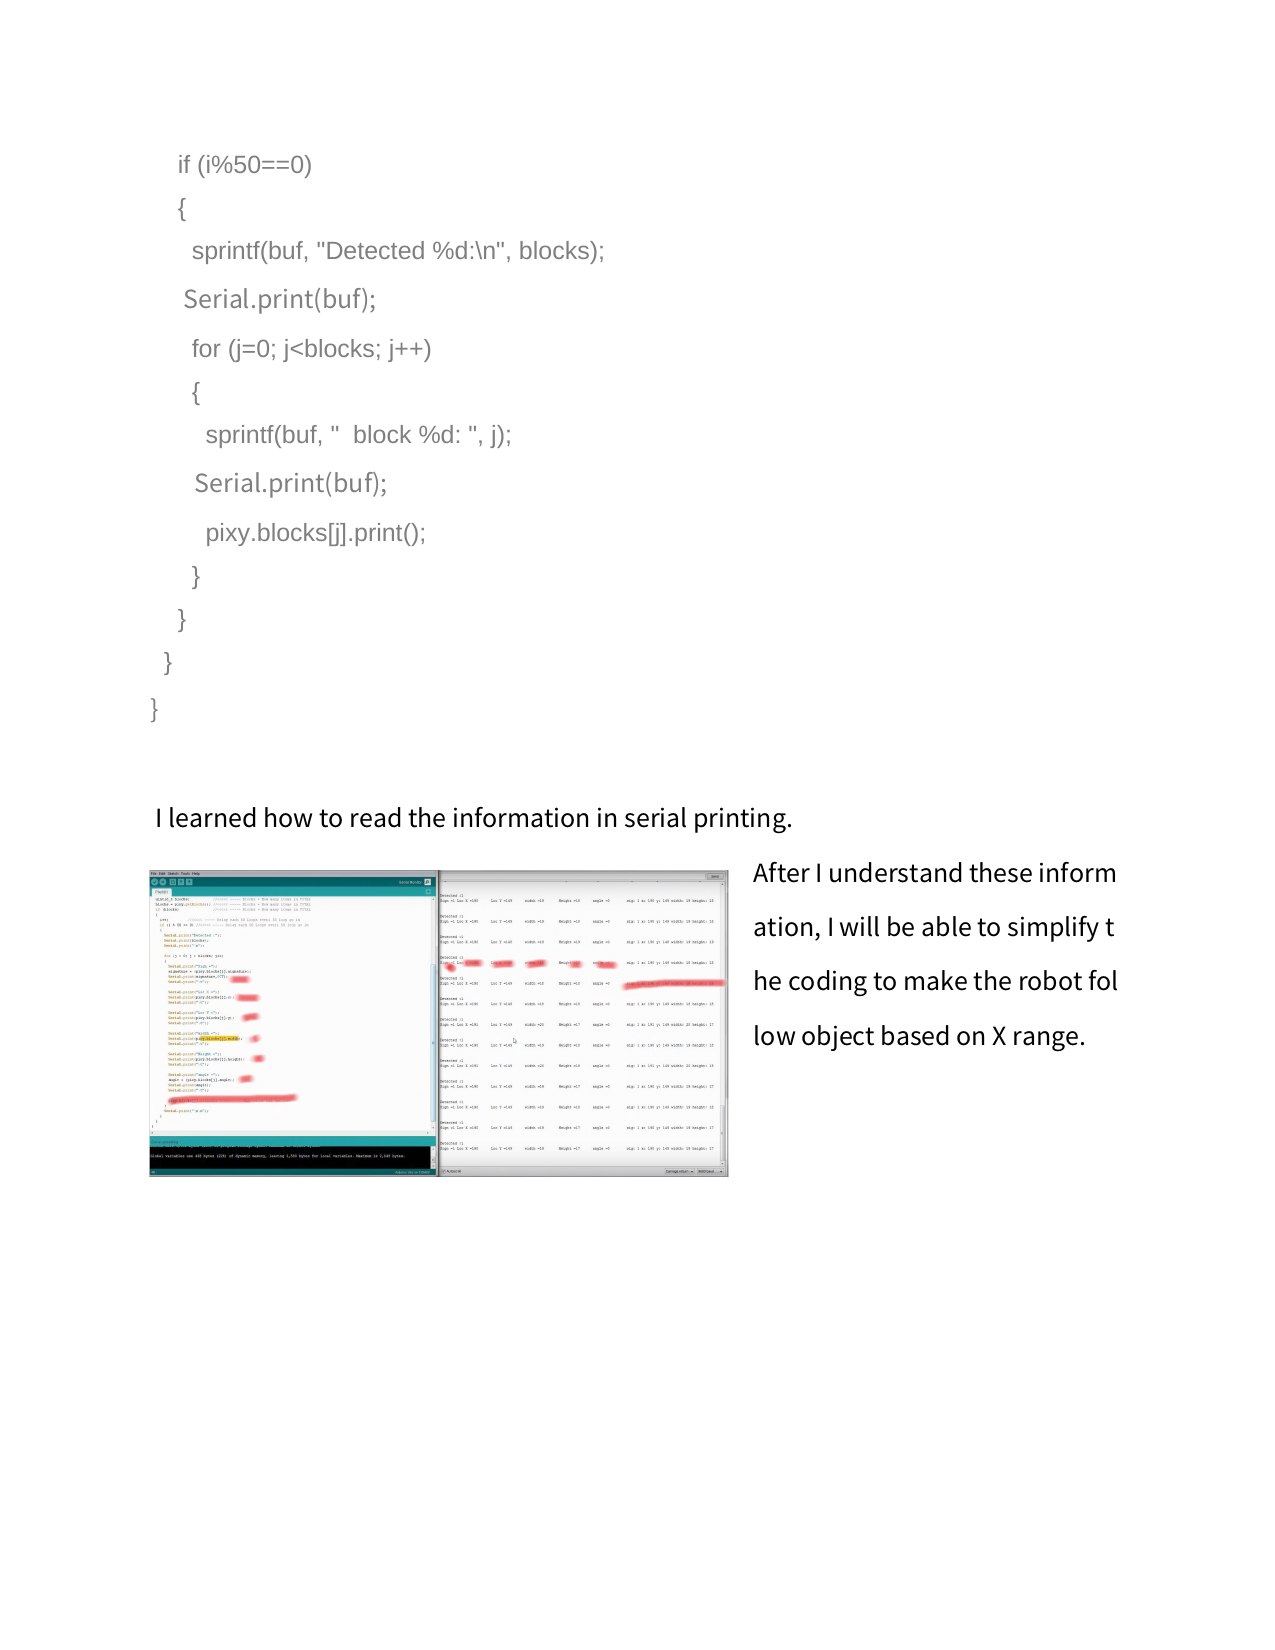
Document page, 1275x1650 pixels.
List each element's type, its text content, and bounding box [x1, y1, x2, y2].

picture [148, 870, 729, 1177]
text Serial.print(buf); [150, 279, 1125, 316]
text } [150, 690, 1125, 726]
text for (j=0; j<blocks; j++) [150, 334, 1125, 362]
text After I understand these information, I will be able to simplify the coding to make the robot follow object based on X range. [150, 853, 1125, 1052]
text { [150, 193, 1125, 222]
text { [150, 377, 1125, 406]
text I learned how to read the information in serial printing. [150, 799, 1125, 835]
text Serial.print(buf); [150, 463, 1125, 499]
text sprintf(buf, " block %d: ", j); [150, 420, 1125, 449]
text } [150, 647, 1125, 676]
text pixy.blocks[j].print(); [150, 517, 1125, 546]
text sprintf(buf, "Detected %d:\n", blocks); [150, 236, 1125, 265]
text if (i%50==0) [150, 150, 1125, 179]
text } [150, 561, 1125, 589]
text } [150, 604, 1125, 632]
